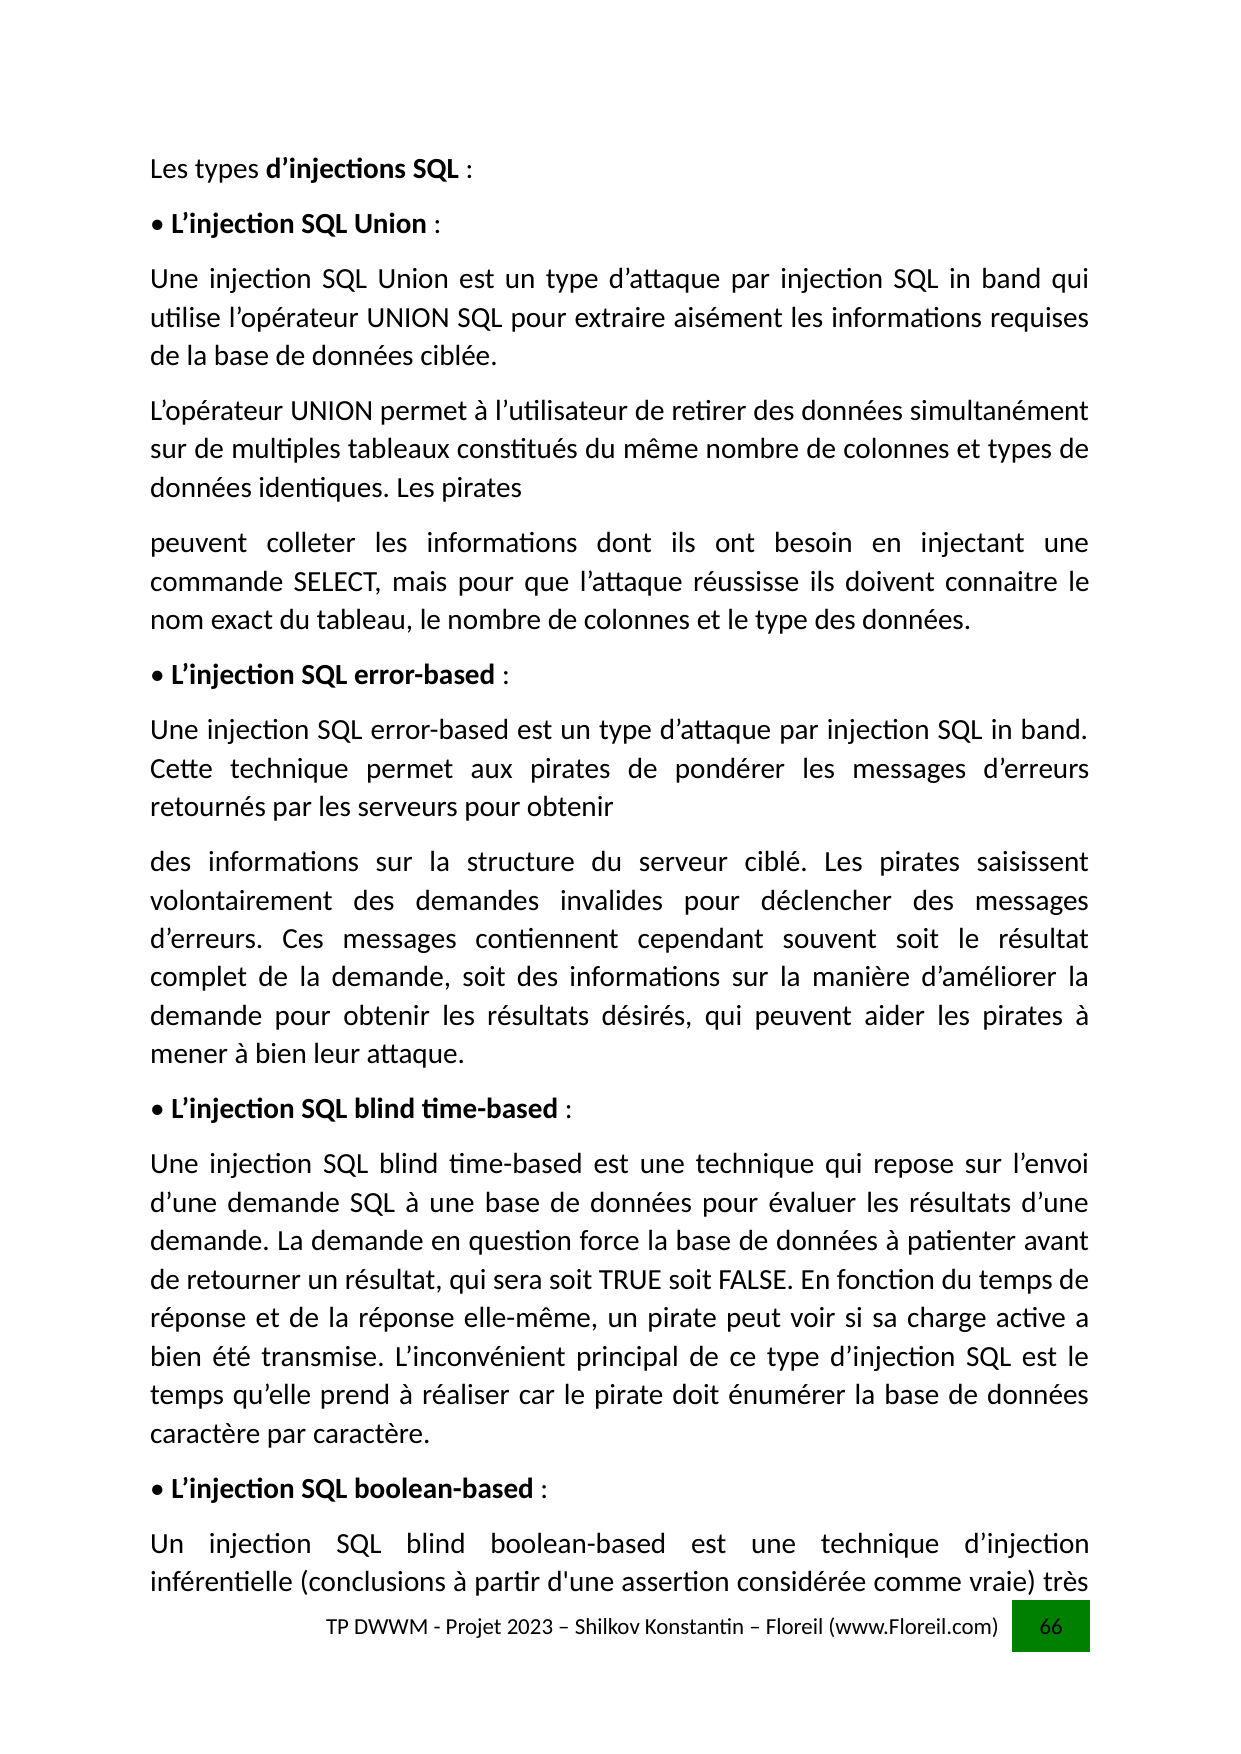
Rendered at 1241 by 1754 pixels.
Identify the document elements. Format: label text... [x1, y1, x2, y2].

text • L’injection SQL boolean-based : [150, 1470, 1090, 1505]
text peuvent colleter les informations dont ils ont besoin en injectant une commande SELECT, mais pour que l’attaque réussisse ils doivent connaitre le nom exact du tableau, le nombre de colonnes et le type des données. [150, 524, 1090, 637]
text Une injection SQL blind time-based est une technique qui repose sur l’envoi d’une demande SQL à une base de données pour évaluer les résultats d’une demande. La demande en question force la base de données à patienter avant de retourner un résultat, qui sera soit TRUE soit FALSE. En fonction du temps de réponse et de la réponse elle-même, un pirate peut voir si sa charge active a bien été transmise. L’inconvénient principal de ce type d’injection SQL est le temps qu’elle prend à réaliser car le pirate doit énumérer la base de données caractère par caractère. [150, 1146, 1090, 1450]
text Les types d’injections SQL : [150, 150, 1090, 186]
text Une injection SQL error-based est un type d’attaque par injection SQL in band. Cette technique permet aux pirates de pondérer les messages d’erreurs retournés par les serveurs pour obtenir [150, 711, 1090, 824]
text • L’injection SQL error-based : [150, 656, 1090, 692]
text • L’injection SQL blind time-based : [150, 1091, 1090, 1126]
text Une injection SQL Union est un type d’attaque par injection SQL in band qui utilise l’opérateur UNION SQL pour extraire aisément les informations requises de la base de données ciblée. [150, 260, 1090, 373]
text L’opérateur UNION permet à l’utilisateur de retirer des données simultanément sur de multiples tableaux constitués du même nombre de colonnes et types de données identiques. Les pirates [150, 392, 1090, 505]
text des informations sur la structure du serveur ciblé. Les pirates saisissent volontairement des demandes invalides pour déclencher des messages d’erreurs. Ces messages contiennent cependant souvent soit le résultat complet de la demande, soit des informations sur la manière d’améliorer la demande pour obtenir les résultats désirés, qui peuvent aider les pirates à mener à bien leur attaque. [150, 843, 1090, 1071]
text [150, 1525, 1090, 1599]
text • L’injection SQL Union : [150, 205, 1090, 241]
